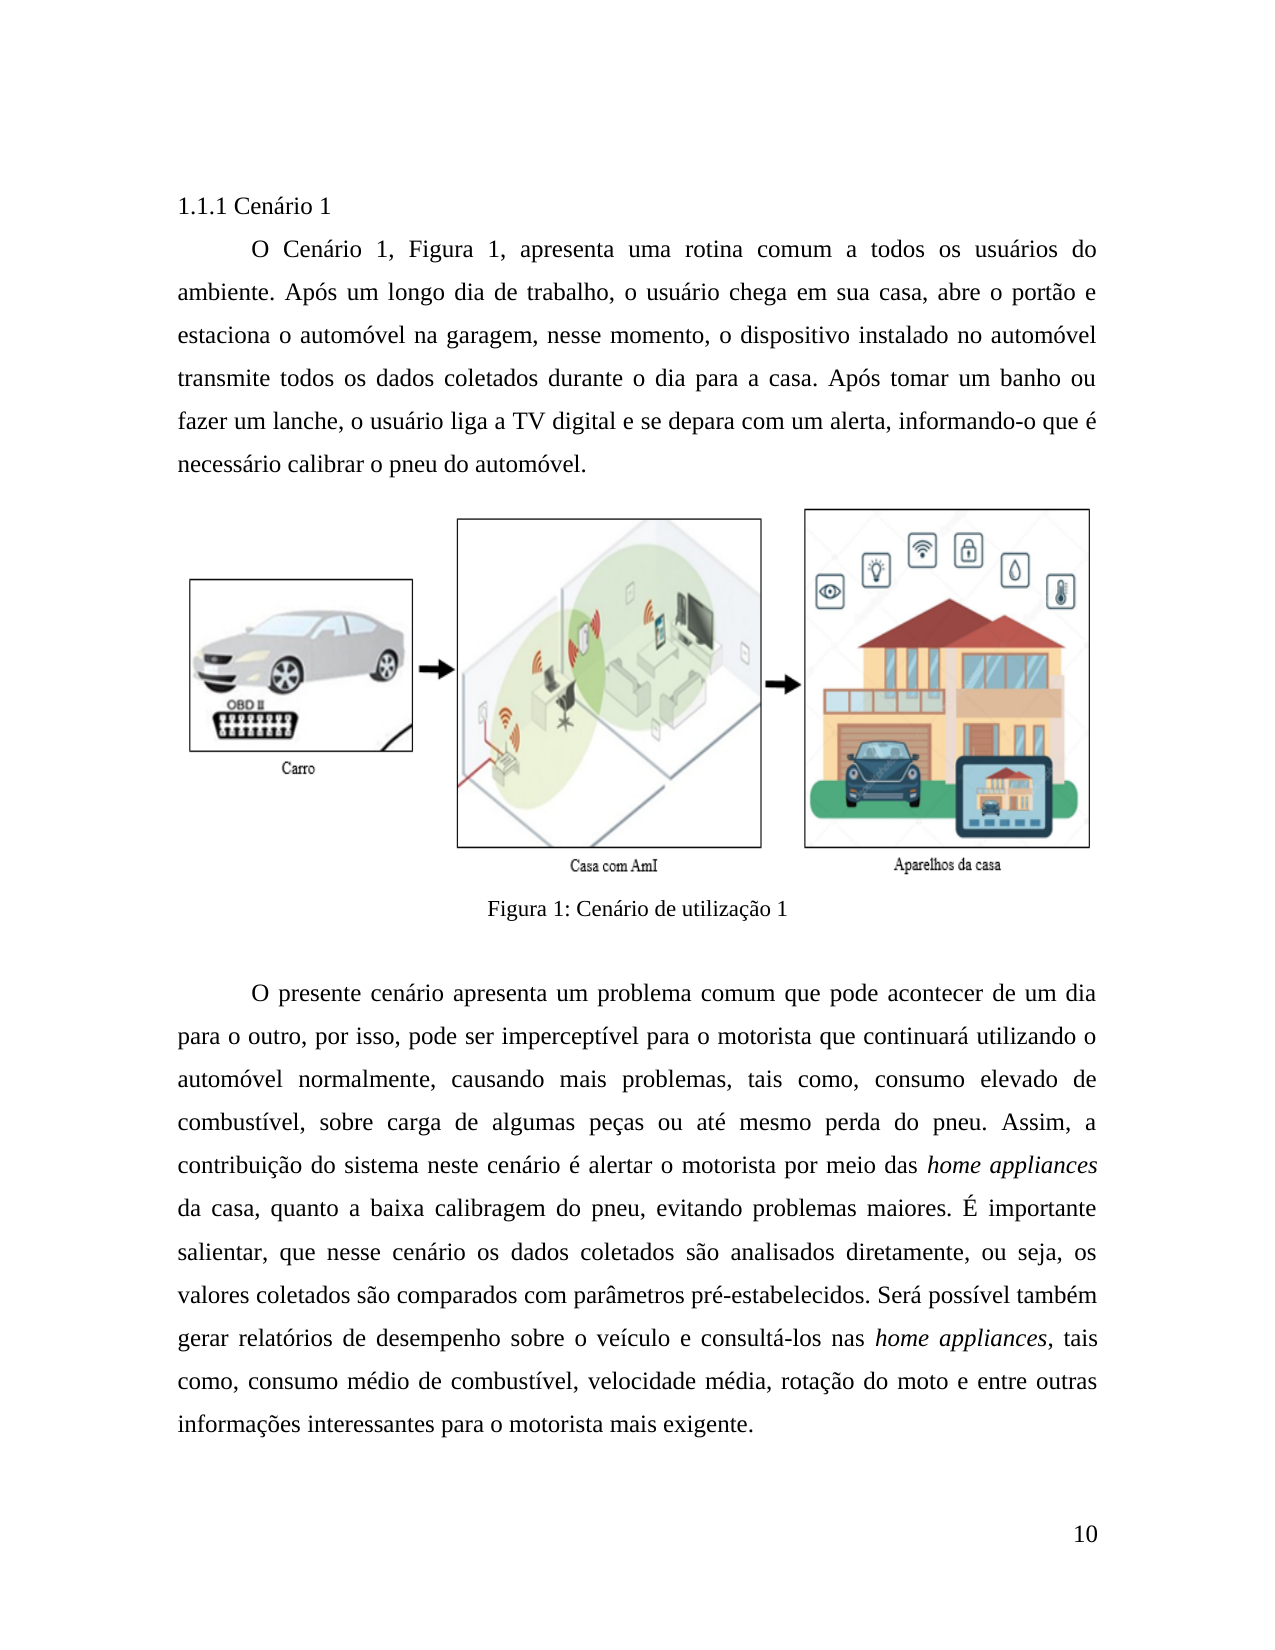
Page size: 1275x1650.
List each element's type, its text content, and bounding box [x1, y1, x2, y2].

text Figura 1: Cenário de utilização 1 [177, 895, 1098, 922]
picture [182, 492, 1093, 896]
text O presente cenário apresenta um problema comum que pode acontecer de um dia para o outro, por isso, pode ser imperceptível para o motorista que continuará utilizando o automóvel normalmente, causando mais problemas, tais como, consumo elevado de combustível, sobre carga de algumas peças ou até mesmo perda do pneu. Assim, a contribuição do sistema neste cenário é alertar o motorista por meio das home appliances da casa, quanto a baixa calibragem do pneu, evitando problemas maiores. É importante salientar, que nesse cenário os dados coletados são analisados diretamente, ou seja, os valores coletados são comparados com parâmetros pré-estabelecidos. Será possível também gerar relatórios de desempenho sobre o veículo e consultá-los nas home appliances, tais como, consumo médio de combustível, velocidade média, rotação do moto e entre outras informações interessantes para o motorista mais exigente. [177, 978, 1098, 1438]
subtitle 1.1.1 Cenário 1 [177, 191, 1098, 219]
text O Cenário 1, Figura 1, apresenta uma rotina comum a todos os usuários do ambiente. Após um longo dia de trabalho, o usuário chega em sua casa, abre o portão e estaciona o automóvel na garagem, nesse momento, o dispositivo instalado no automóvel transmite todos os dados coletados durante o dia para a casa. Após tomar um banho ou fazer um lanche, o usuário liga a TV digital e se depara com um alerta, informando-o que é necessário calibrar o pneu do automóvel. [177, 234, 1098, 478]
